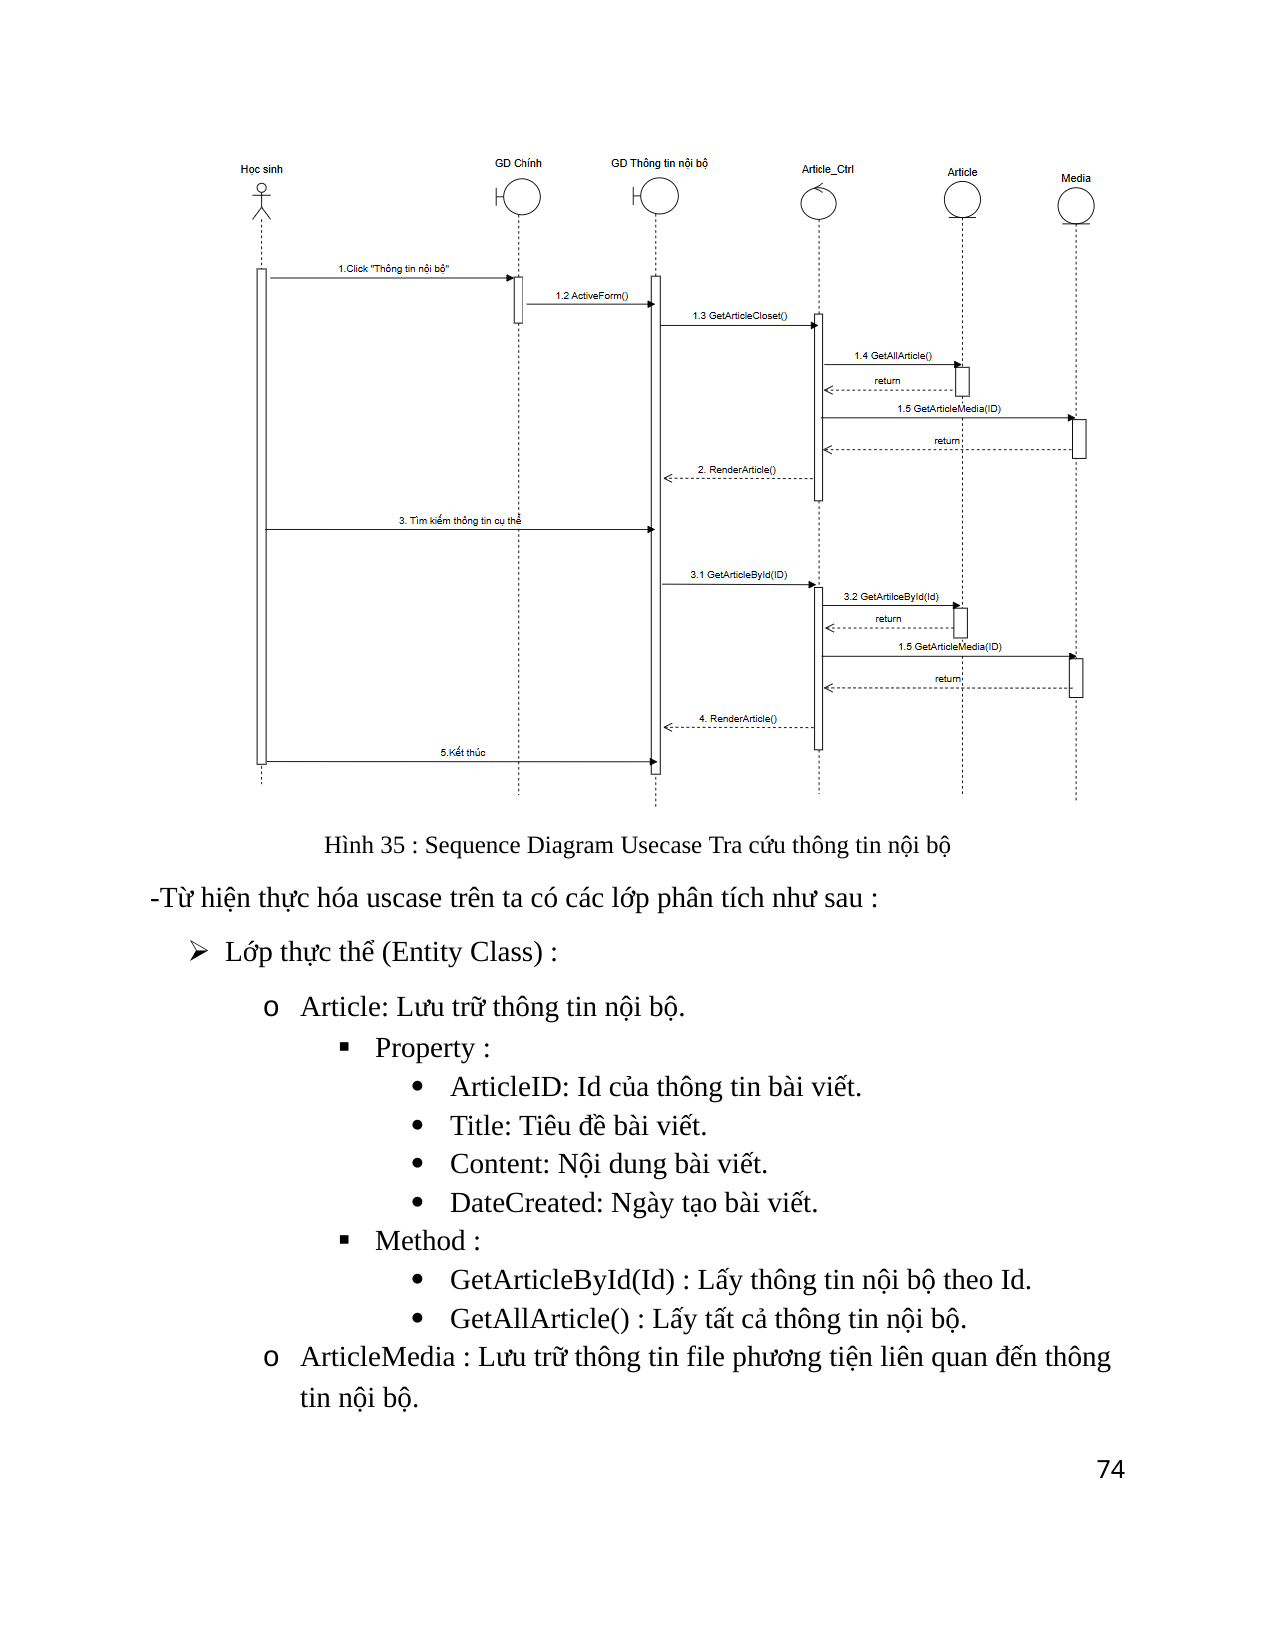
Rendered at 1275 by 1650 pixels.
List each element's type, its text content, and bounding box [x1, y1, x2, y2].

list Method : [337, 1223, 1125, 1257]
list GetArticleById(Id) : Lấy thông tin nội bộ theo Id. [412, 1262, 1125, 1296]
list Property : [337, 1030, 1125, 1064]
list Title: Tiêu đề bài viết. [412, 1108, 1125, 1141]
list Content: Nội dung bài viết. [412, 1146, 1125, 1180]
text -Từ hiện thực hóa uscase trên ta có các lớp phân tích như sau : [150, 880, 1125, 914]
list GetAllArticle() : Lấy tất cả thông tin nội bộ. [412, 1301, 1125, 1334]
list Lớp thực thể (Entity Class) : [187, 934, 1125, 968]
list DateCreated: Ngày tạo bài viết. [412, 1185, 1125, 1218]
picture [225, 150, 1119, 809]
list ArticleMedia : Lưu trữ thông tin file phương tiện liên quan đến thông tin nội bộ. [262, 1339, 1125, 1414]
list ArticleID: Id của thông tin bài viết. [412, 1069, 1125, 1103]
text Hình 35 : Sequence Diagram Usecase Tra cứu thông tin nội bộ [150, 831, 1125, 859]
list Article: Lưu trữ thông tin nội bộ. [262, 989, 1125, 1025]
